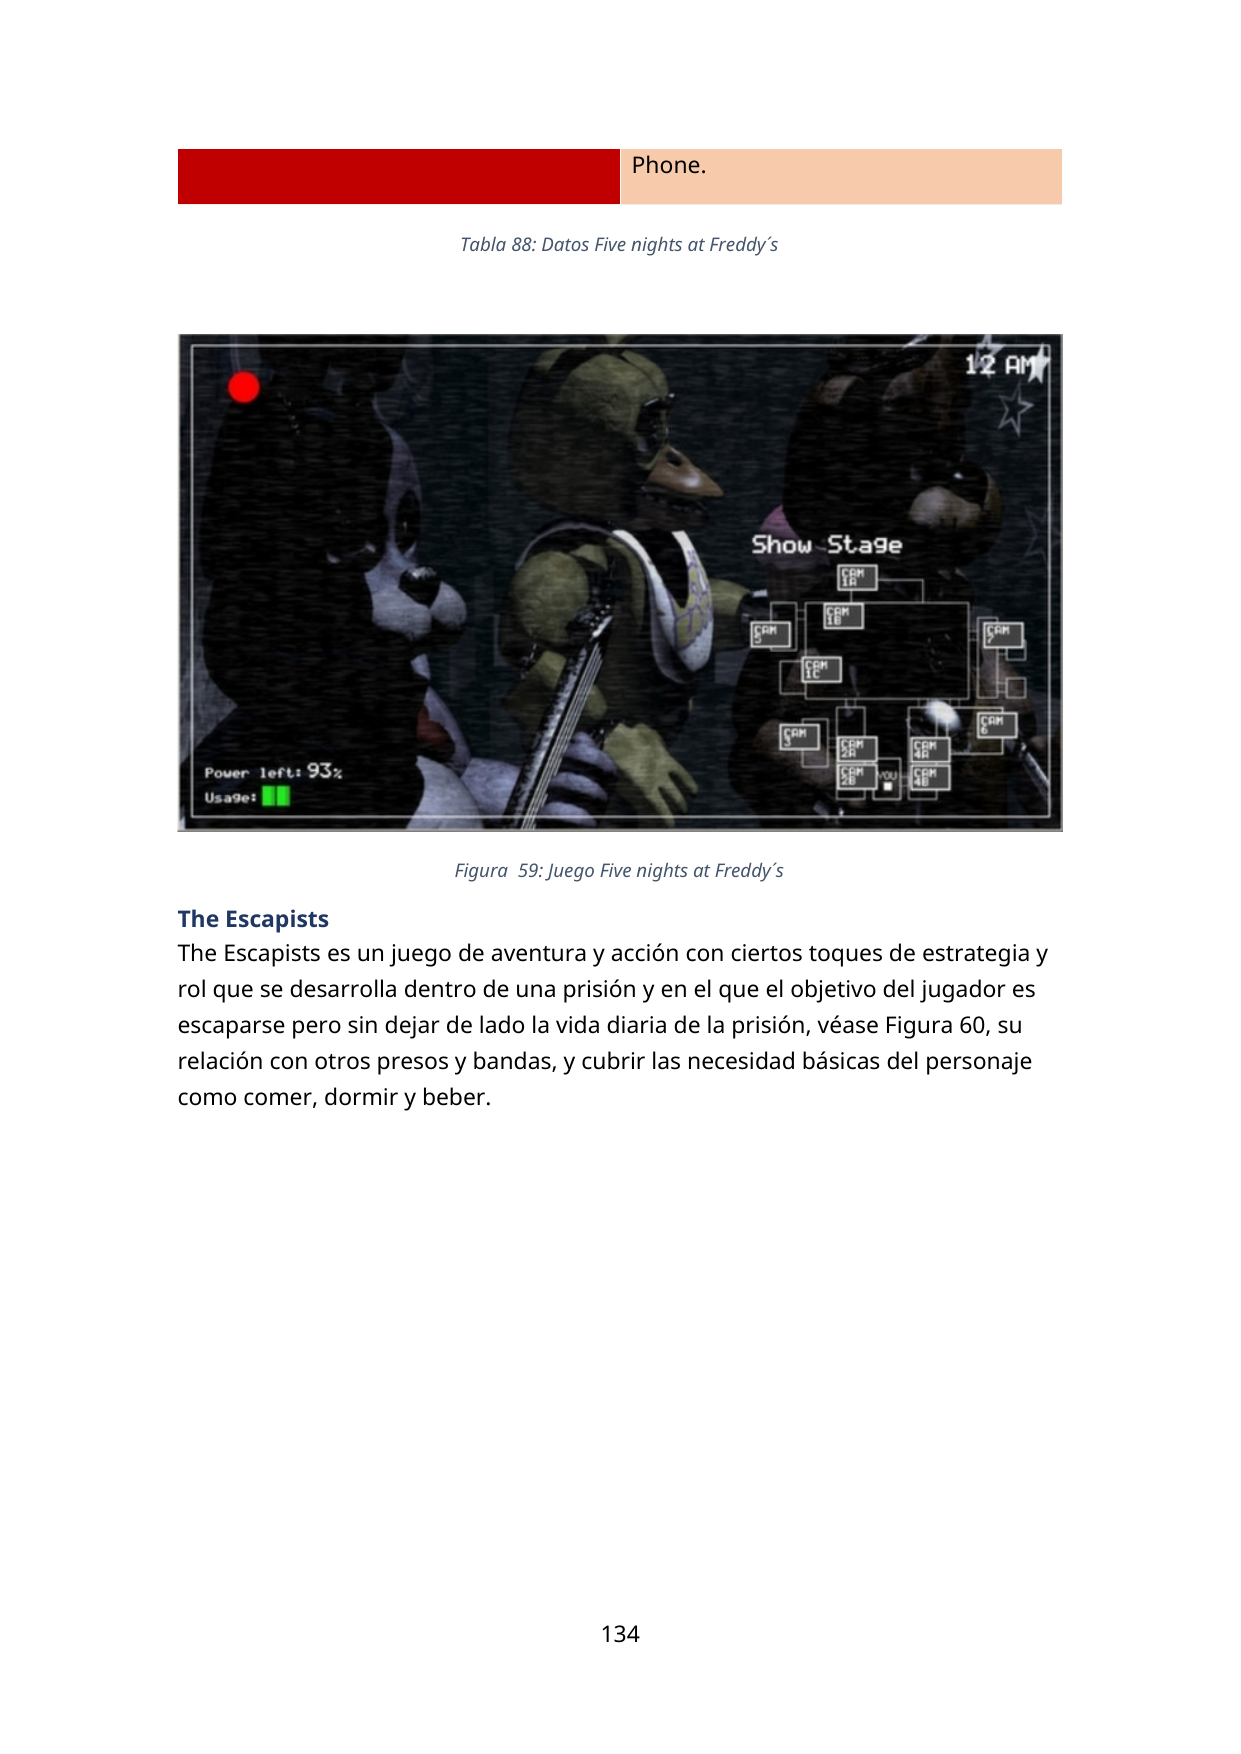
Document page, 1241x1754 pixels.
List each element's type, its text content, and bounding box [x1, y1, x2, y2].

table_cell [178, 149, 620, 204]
picture [177, 334, 1063, 832]
text The Escapists es un juego de aventura y acción con ciertos toques de estrategia y rol que se desarrolla dentro de una prisión y en el que el objetivo del jugador es escaparse pero sin dejar de lado la vida diaria de la prisión, véase Figura 60, su relación con otros presos y bandas, y cubrir las necesidad básicas del personaje como comer, dormir y beber. [177, 937, 1063, 1112]
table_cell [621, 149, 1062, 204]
subtitle The Escapists [177, 903, 1063, 934]
